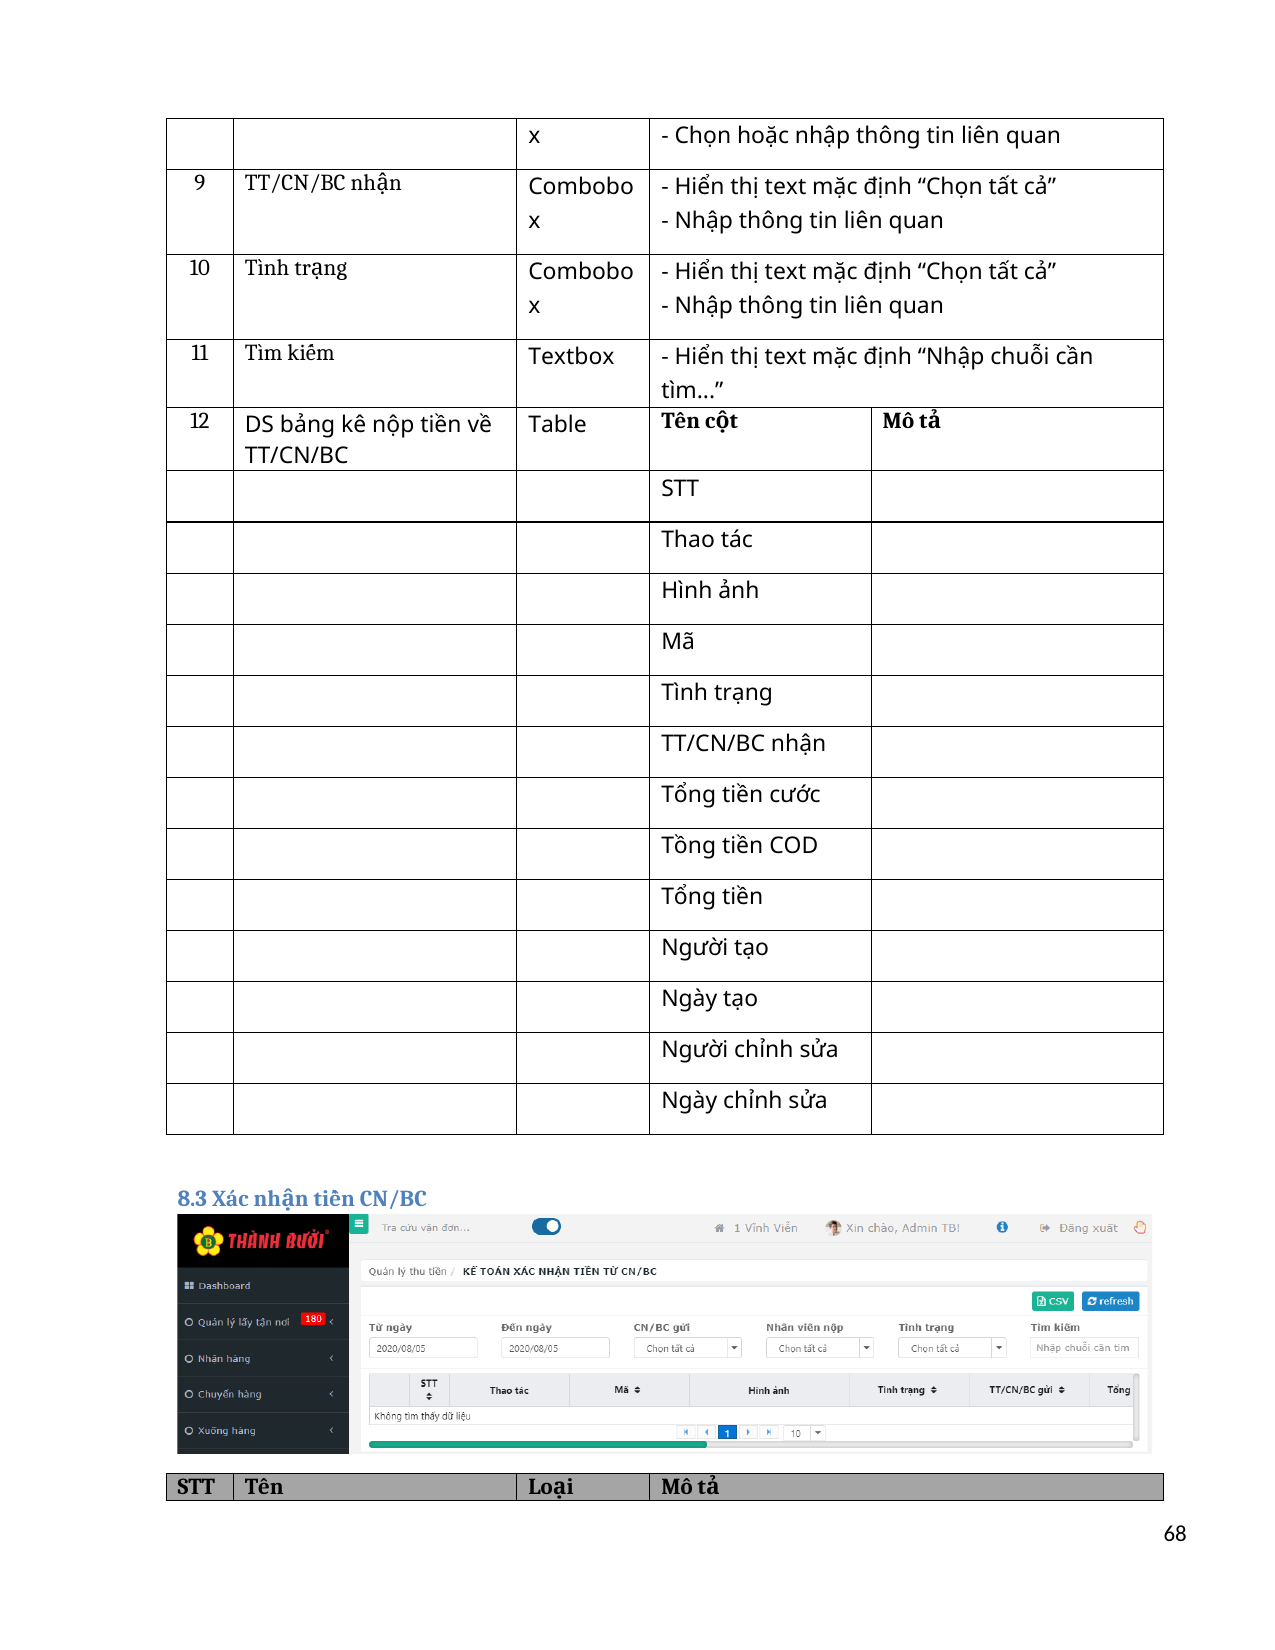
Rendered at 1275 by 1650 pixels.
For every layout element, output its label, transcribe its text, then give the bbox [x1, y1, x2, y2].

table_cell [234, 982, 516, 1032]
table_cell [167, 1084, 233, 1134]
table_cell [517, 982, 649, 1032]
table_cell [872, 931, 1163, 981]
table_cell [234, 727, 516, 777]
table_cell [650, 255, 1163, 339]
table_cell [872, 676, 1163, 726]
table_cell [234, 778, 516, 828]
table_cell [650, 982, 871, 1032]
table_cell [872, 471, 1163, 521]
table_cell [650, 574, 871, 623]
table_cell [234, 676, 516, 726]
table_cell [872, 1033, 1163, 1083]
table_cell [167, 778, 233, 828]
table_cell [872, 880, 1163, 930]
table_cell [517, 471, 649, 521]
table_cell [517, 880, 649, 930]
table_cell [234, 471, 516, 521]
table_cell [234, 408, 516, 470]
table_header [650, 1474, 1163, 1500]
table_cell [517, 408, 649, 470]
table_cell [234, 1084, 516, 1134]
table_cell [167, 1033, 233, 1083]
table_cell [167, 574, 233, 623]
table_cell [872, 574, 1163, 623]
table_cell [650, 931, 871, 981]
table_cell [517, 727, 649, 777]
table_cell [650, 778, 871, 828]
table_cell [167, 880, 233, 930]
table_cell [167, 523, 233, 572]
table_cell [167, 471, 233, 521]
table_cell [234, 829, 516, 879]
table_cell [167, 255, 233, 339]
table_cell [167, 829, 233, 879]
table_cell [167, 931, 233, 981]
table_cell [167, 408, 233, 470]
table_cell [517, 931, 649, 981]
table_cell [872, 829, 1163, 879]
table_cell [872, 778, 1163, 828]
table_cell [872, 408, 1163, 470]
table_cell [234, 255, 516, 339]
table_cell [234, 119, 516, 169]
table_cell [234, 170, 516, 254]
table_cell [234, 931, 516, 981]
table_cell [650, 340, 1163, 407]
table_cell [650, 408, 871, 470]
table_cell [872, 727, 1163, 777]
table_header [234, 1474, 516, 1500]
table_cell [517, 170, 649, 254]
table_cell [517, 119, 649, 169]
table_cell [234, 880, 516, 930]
subtitle 8.3 Xác nhận tiền CN/BC [177, 1186, 1186, 1212]
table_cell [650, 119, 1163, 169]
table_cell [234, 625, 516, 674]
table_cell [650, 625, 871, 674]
picture [177, 1214, 1153, 1454]
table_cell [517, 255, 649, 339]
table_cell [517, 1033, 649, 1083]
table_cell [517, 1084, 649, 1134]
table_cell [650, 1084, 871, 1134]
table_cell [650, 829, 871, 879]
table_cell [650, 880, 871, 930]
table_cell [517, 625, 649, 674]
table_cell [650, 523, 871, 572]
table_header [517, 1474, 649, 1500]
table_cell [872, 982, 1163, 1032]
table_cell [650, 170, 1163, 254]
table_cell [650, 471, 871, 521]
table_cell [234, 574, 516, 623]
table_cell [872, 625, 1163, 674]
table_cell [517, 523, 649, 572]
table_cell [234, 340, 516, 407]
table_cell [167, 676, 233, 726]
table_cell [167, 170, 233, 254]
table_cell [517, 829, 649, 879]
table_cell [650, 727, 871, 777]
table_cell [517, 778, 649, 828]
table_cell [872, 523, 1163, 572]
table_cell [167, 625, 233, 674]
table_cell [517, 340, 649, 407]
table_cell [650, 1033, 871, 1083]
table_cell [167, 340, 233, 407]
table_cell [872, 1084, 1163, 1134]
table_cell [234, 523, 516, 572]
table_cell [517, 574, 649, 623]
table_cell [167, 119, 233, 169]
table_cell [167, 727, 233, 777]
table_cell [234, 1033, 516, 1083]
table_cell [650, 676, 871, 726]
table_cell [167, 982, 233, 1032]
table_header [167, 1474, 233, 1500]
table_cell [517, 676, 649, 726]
